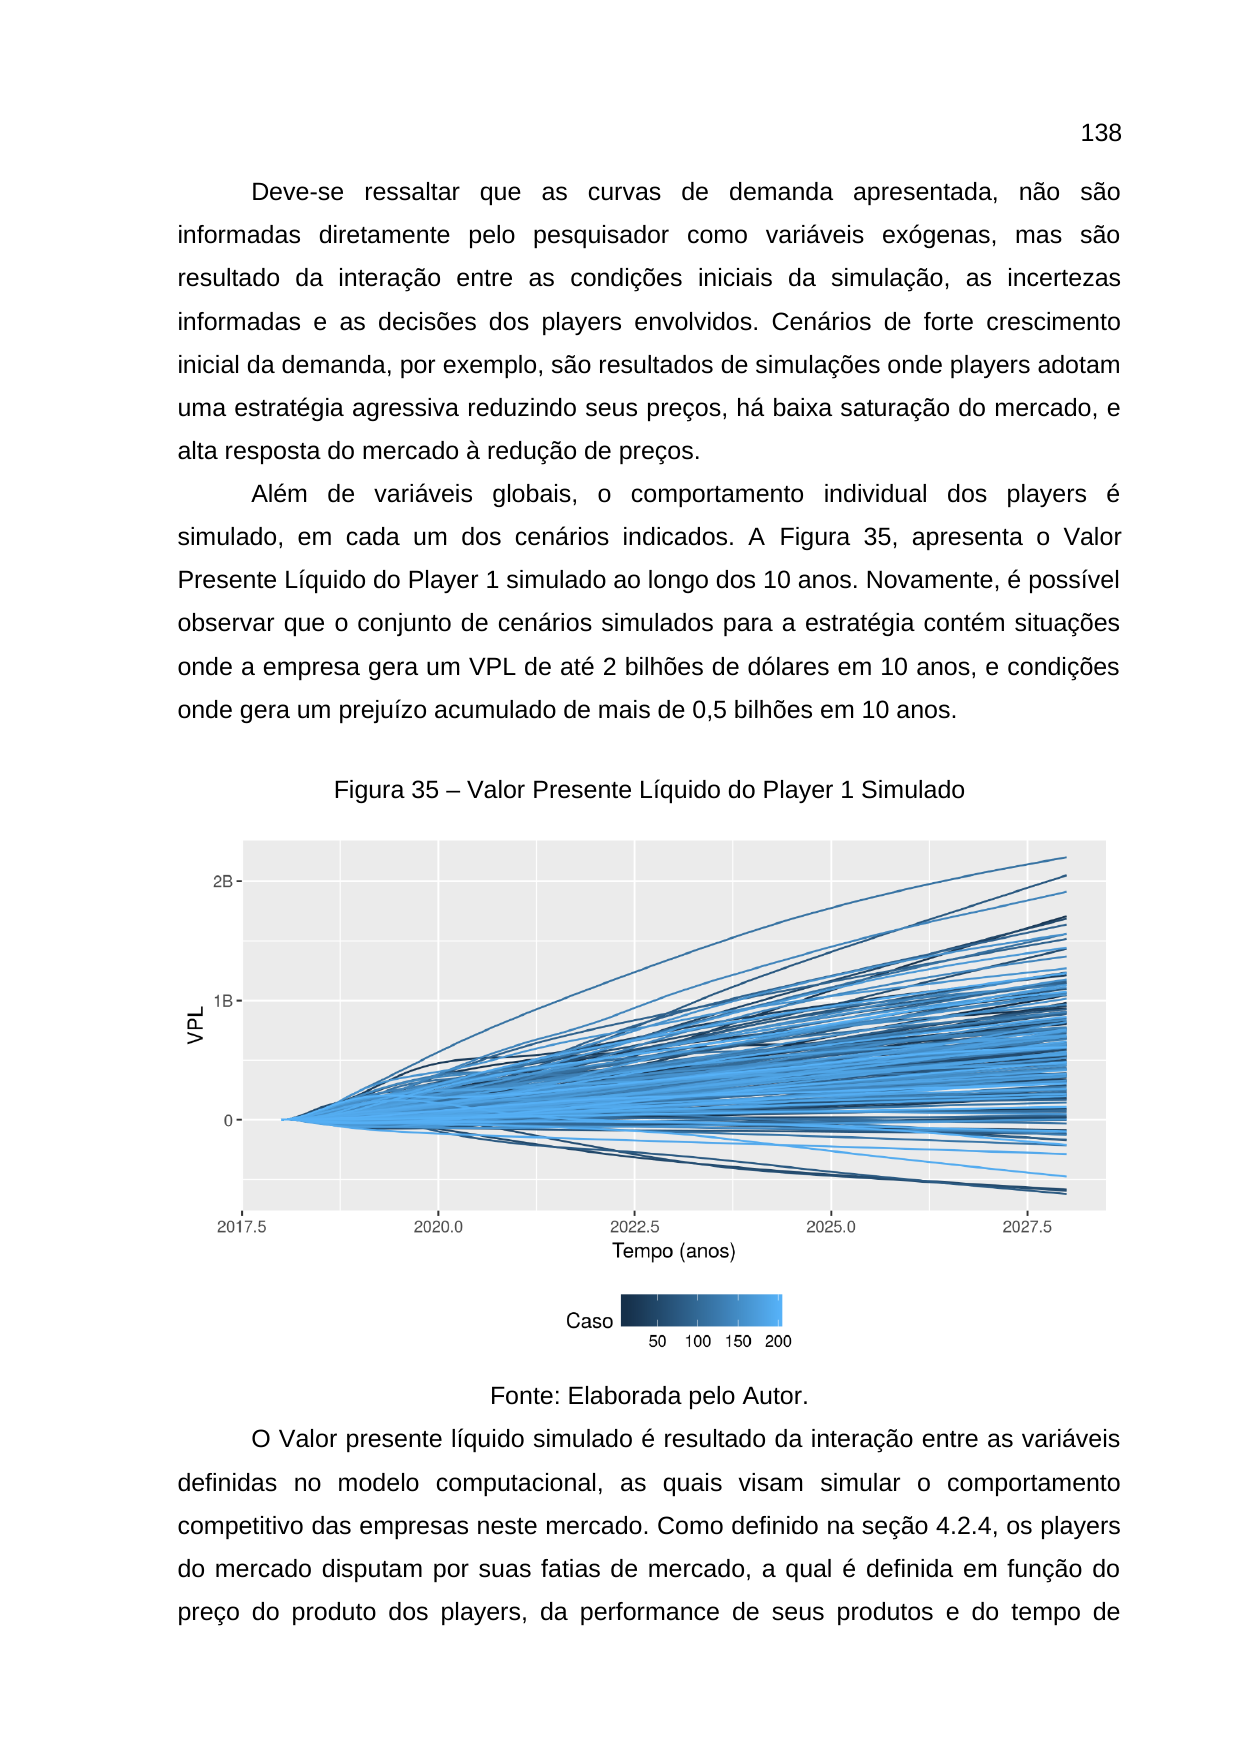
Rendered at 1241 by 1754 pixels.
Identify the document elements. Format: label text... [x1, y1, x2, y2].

text Fonte: Elaborada pelo Autor. [177, 1381, 1122, 1410]
text Além de variáveis globais, o comportamento individual dos players é simulado, em cada um dos cenários indicados. A Figura 35, apresenta o Valor Presente Líquido do Player 1 simulado ao longo dos 10 anos. Novamente, é possível observar que o conjunto de cenários simulados para a estratégia contém situações onde a empresa gera um VPL de até 2 bilhões de dólares em 10 anos, e condições onde gera um prejuízo acumulado de mais de 0,5 bilhões em 10 anos. [177, 479, 1122, 723]
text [177, 1424, 1122, 1626]
text Deve-se ressaltar que as curvas de demanda apresentada, não são informadas diretamente pelo pesquisador como variáveis exógenas, mas são resultado da interação entre as condições iniciais da simulação, as incertezas informadas e as decisões dos players envolvidos. Cenários de forte crescimento inicial da demanda, por exemplo, são resultados de simulações onde players adotam uma estratégia agressiva reduzindo seus preços, há baixa saturação do mercado, e alta resposta do mercado à redução de preços. [177, 177, 1122, 465]
picture [177, 831, 1116, 1367]
text Figura 35 – Valor Presente Líquido do Player 1 Simulado [177, 775, 1122, 804]
